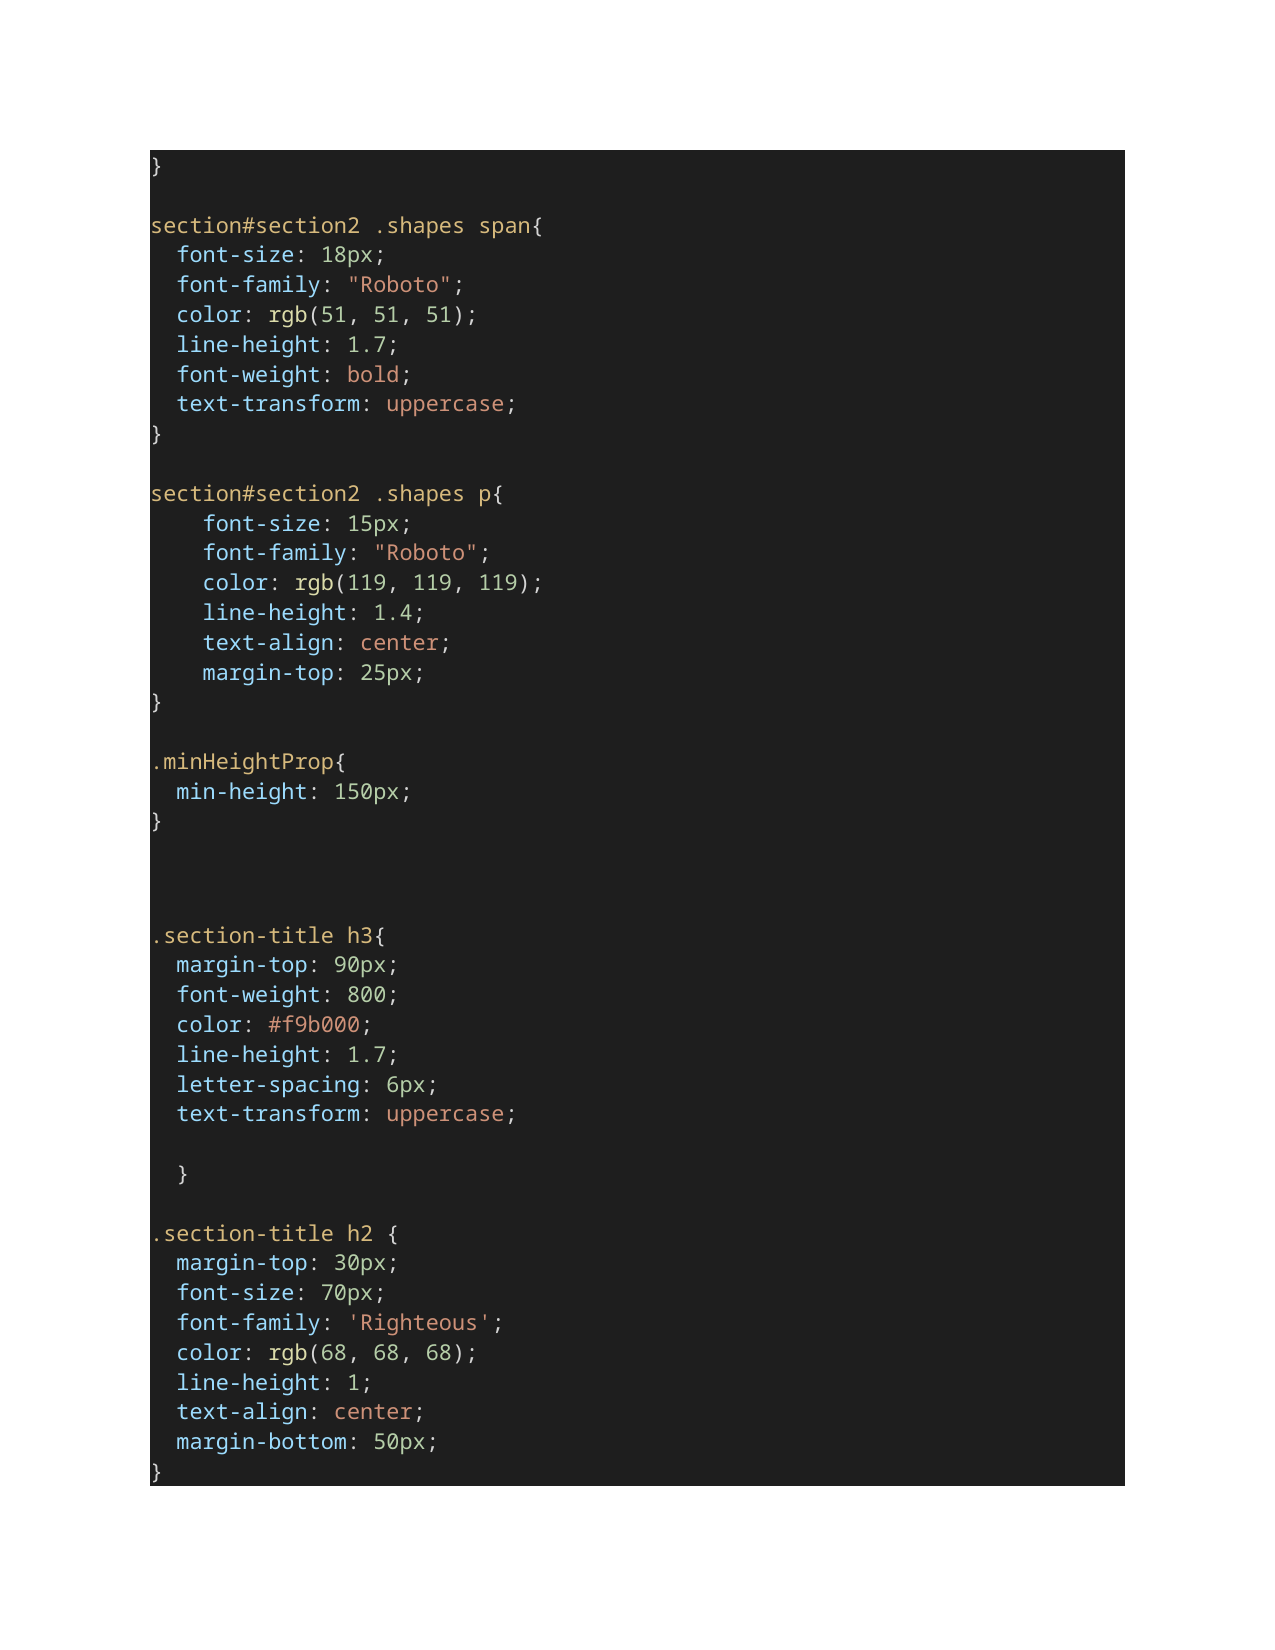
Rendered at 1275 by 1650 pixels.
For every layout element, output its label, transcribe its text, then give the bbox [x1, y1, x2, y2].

text margin-top: 25px; [150, 656, 1125, 686]
text margin-bottom: 50px; [150, 1426, 1125, 1456]
text text-align: center; [150, 1396, 1125, 1426]
text font-weight: bold; [150, 358, 1125, 388]
text line-height: 1.4; [150, 597, 1125, 627]
text line-height: 1.7; [150, 329, 1125, 358]
text text-transform: uppercase; [150, 1098, 1125, 1128]
text font-size: 15px; [150, 507, 1125, 537]
text } [150, 418, 1125, 448]
text min-height: 150px; [150, 776, 1125, 805]
text } [150, 150, 1125, 180]
text } [150, 1456, 1125, 1486]
text font-family: "Roboto"; [150, 269, 1125, 299]
text color: #f9b000; [150, 1009, 1125, 1039]
text color: rgb(68, 68, 68); [150, 1337, 1125, 1367]
text text-transform: uppercase; [150, 388, 1125, 418]
text font-family: 'Righteous'; [150, 1307, 1125, 1337]
text text-align: center; [150, 627, 1125, 656]
text font-size: 18px; [150, 239, 1125, 269]
text margin-top: 30px; [150, 1247, 1125, 1277]
text color: rgb(51, 51, 51); [150, 299, 1125, 329]
text section#section2 .shapes span{ [150, 209, 1125, 239]
text letter-spacing: 6px; [150, 1069, 1125, 1098]
text font-weight: 800; [150, 979, 1125, 1009]
text font-size: 70px; [150, 1277, 1125, 1307]
text } [150, 1158, 1125, 1188]
text margin-top: 90px; [150, 949, 1125, 979]
text color: rgb(119, 119, 119); [150, 567, 1125, 597]
text } [150, 686, 1125, 716]
text .section-title h3{ [150, 920, 1125, 949]
text font-family: "Roboto"; [150, 537, 1125, 567]
text } [150, 805, 1125, 835]
text section#section2 .shapes p{ [150, 478, 1125, 507]
text line-height: 1; [150, 1367, 1125, 1396]
text .minHeightProp{ [150, 746, 1125, 776]
text .section-title h2 { [150, 1218, 1125, 1247]
text line-height: 1.7; [150, 1039, 1125, 1069]
